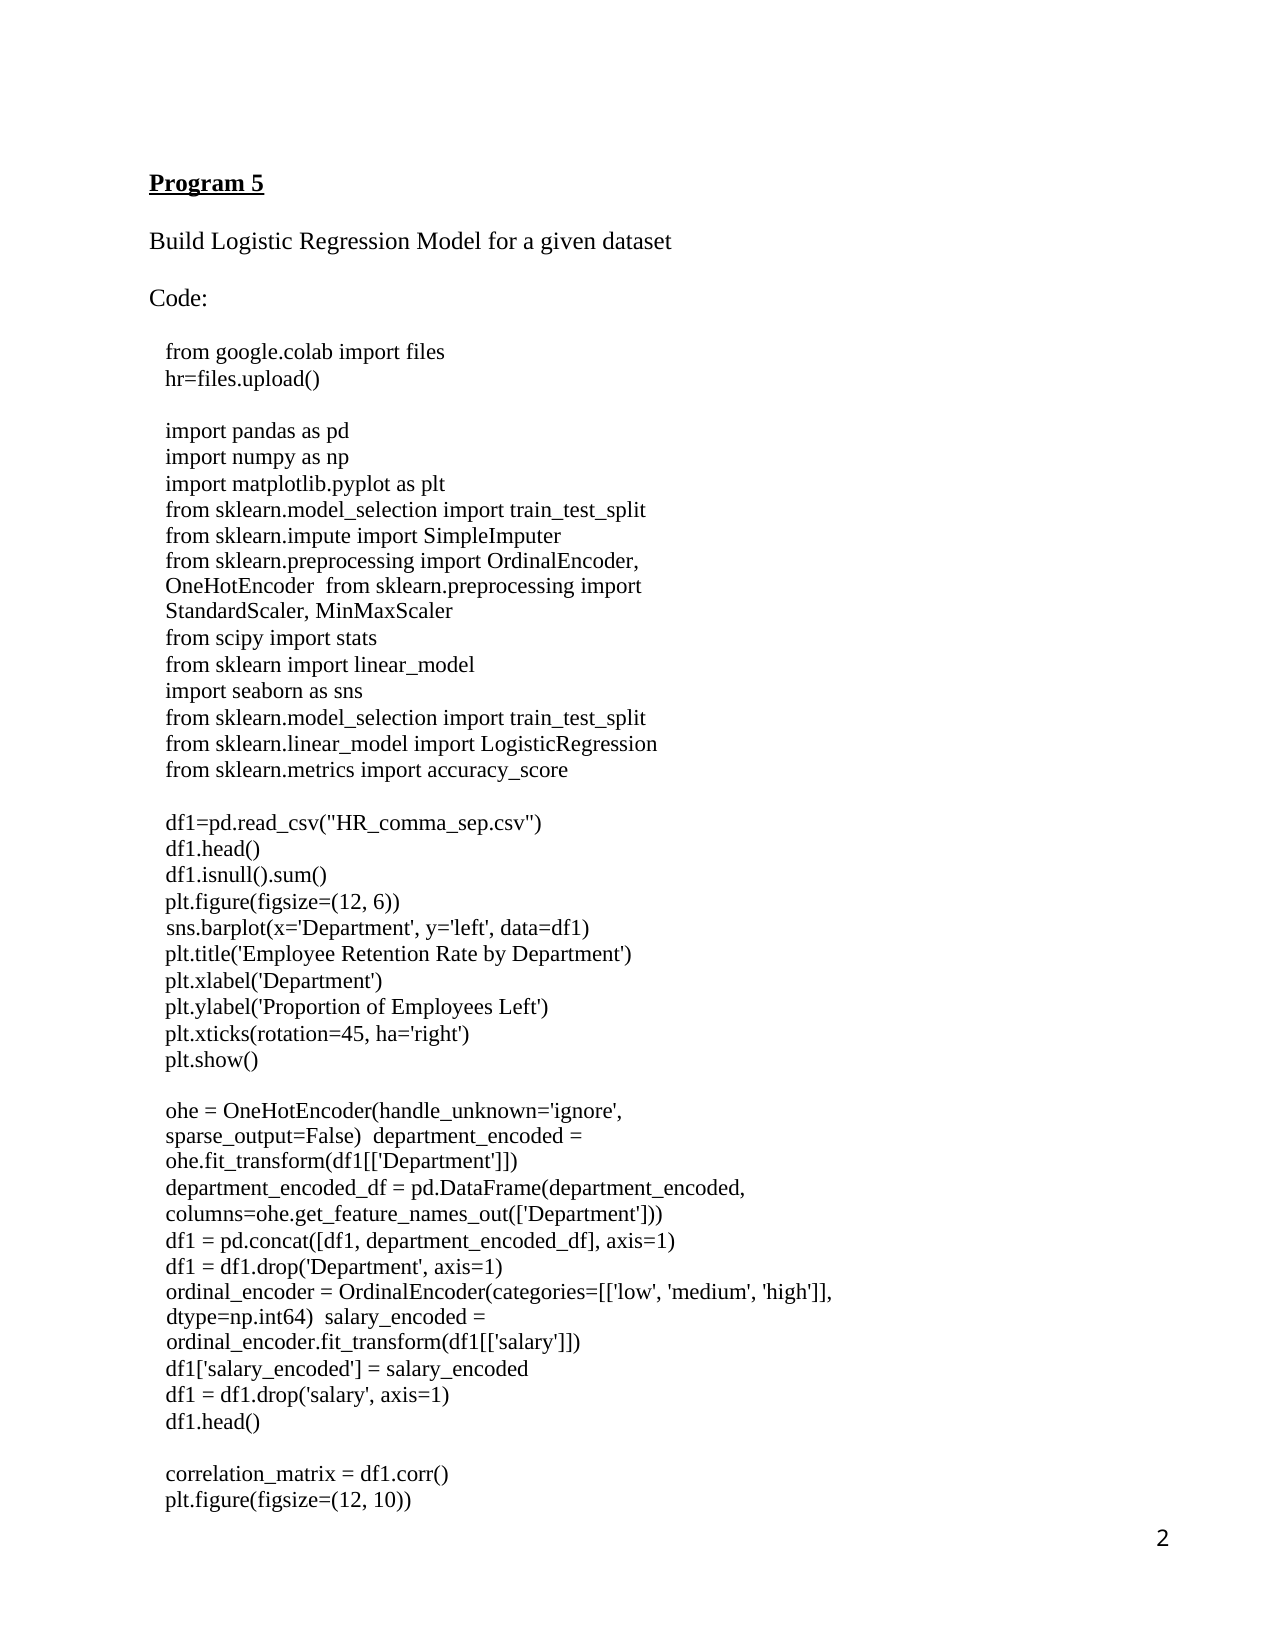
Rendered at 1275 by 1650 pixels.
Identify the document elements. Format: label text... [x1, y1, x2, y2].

text correlation_matrix = df1.corr() [165, 1460, 1162, 1486]
text df1.head() [165, 835, 1162, 861]
text plt.figure(figsize=(12, 10)) [165, 1486, 1162, 1513]
text df1 = df1.drop('salary', axis=1) [165, 1381, 1162, 1408]
text Code: [149, 283, 1162, 312]
text from sklearn.model_selection import train_test_split [165, 496, 1162, 522]
text plt.title('Employee Retention Rate by Department') [165, 941, 1162, 967]
text df1.isnull().sum() [165, 861, 1162, 888]
text department_encoded_df = pd.DataFrame(department_encoded, [165, 1174, 1162, 1200]
text plt.ylabel('Proportion of Employees Left') [165, 993, 1162, 1019]
text from sklearn.impute import SimpleImputer [165, 522, 1162, 549]
text import seaborn as sns [165, 677, 1162, 703]
text df1['salary_encoded'] = salary_encoded [165, 1355, 1162, 1381]
text df1 = pd.concat([df1, department_encoded_df], axis=1) [165, 1227, 1162, 1253]
text import numpy as np [165, 443, 1162, 470]
text df1 = df1.drop('Department', axis=1) [165, 1253, 1162, 1279]
text ohe = OneHotEncoder(handle_unknown='ignore', sparse_output=False) department_encoded = ohe.fit_transform(df1[['Department']]) [165, 1098, 738, 1173]
subtitle Program 5 [149, 168, 1162, 197]
text plt.xlabel('Department') [165, 967, 1162, 993]
text from sklearn.preprocessing import OrdinalEncoder, OneHotEncoder from sklearn.preprocessing import StandardScaler, MinMaxScaler [165, 549, 707, 624]
text df1=pd.read_csv("HR_comma_sep.csv") [165, 809, 1162, 835]
text from sklearn.model_selection import train_test_split [165, 703, 1162, 730]
text plt.xticks(rotation=45, ha='right') [165, 1019, 1162, 1046]
text Build Logistic Regression Model for a given dataset [149, 226, 1162, 254]
text from sklearn.metrics import accuracy_score [165, 756, 1162, 783]
text ordinal_encoder = OrdinalEncoder(categories=[['low', 'medium', 'high']], dtype=np.int64) salary_encoded = ordinal_encoder.fit_transform(df1[['salary']]) [166, 1279, 898, 1355]
text plt.show() [165, 1046, 1162, 1072]
text import matplotlib.pyplot as plt [165, 470, 1162, 496]
text columns=ohe.get_feature_names_out(['Department'])) [165, 1200, 1162, 1227]
text import pandas as pd [165, 417, 1162, 443]
text from sklearn.linear_model import LogisticRegression [165, 730, 1162, 756]
text from sklearn import linear_model [165, 651, 1162, 677]
text plt.figure(figsize=(12, 6)) [165, 888, 1162, 914]
text sns.barplot(x='Department', y='left', data=df1) [166, 914, 1162, 941]
text from scipy import stats [165, 624, 1162, 651]
text df1.head() [165, 1408, 1162, 1434]
text from google.colab import files [165, 338, 1162, 365]
text hr=files.upload() [165, 365, 1162, 391]
